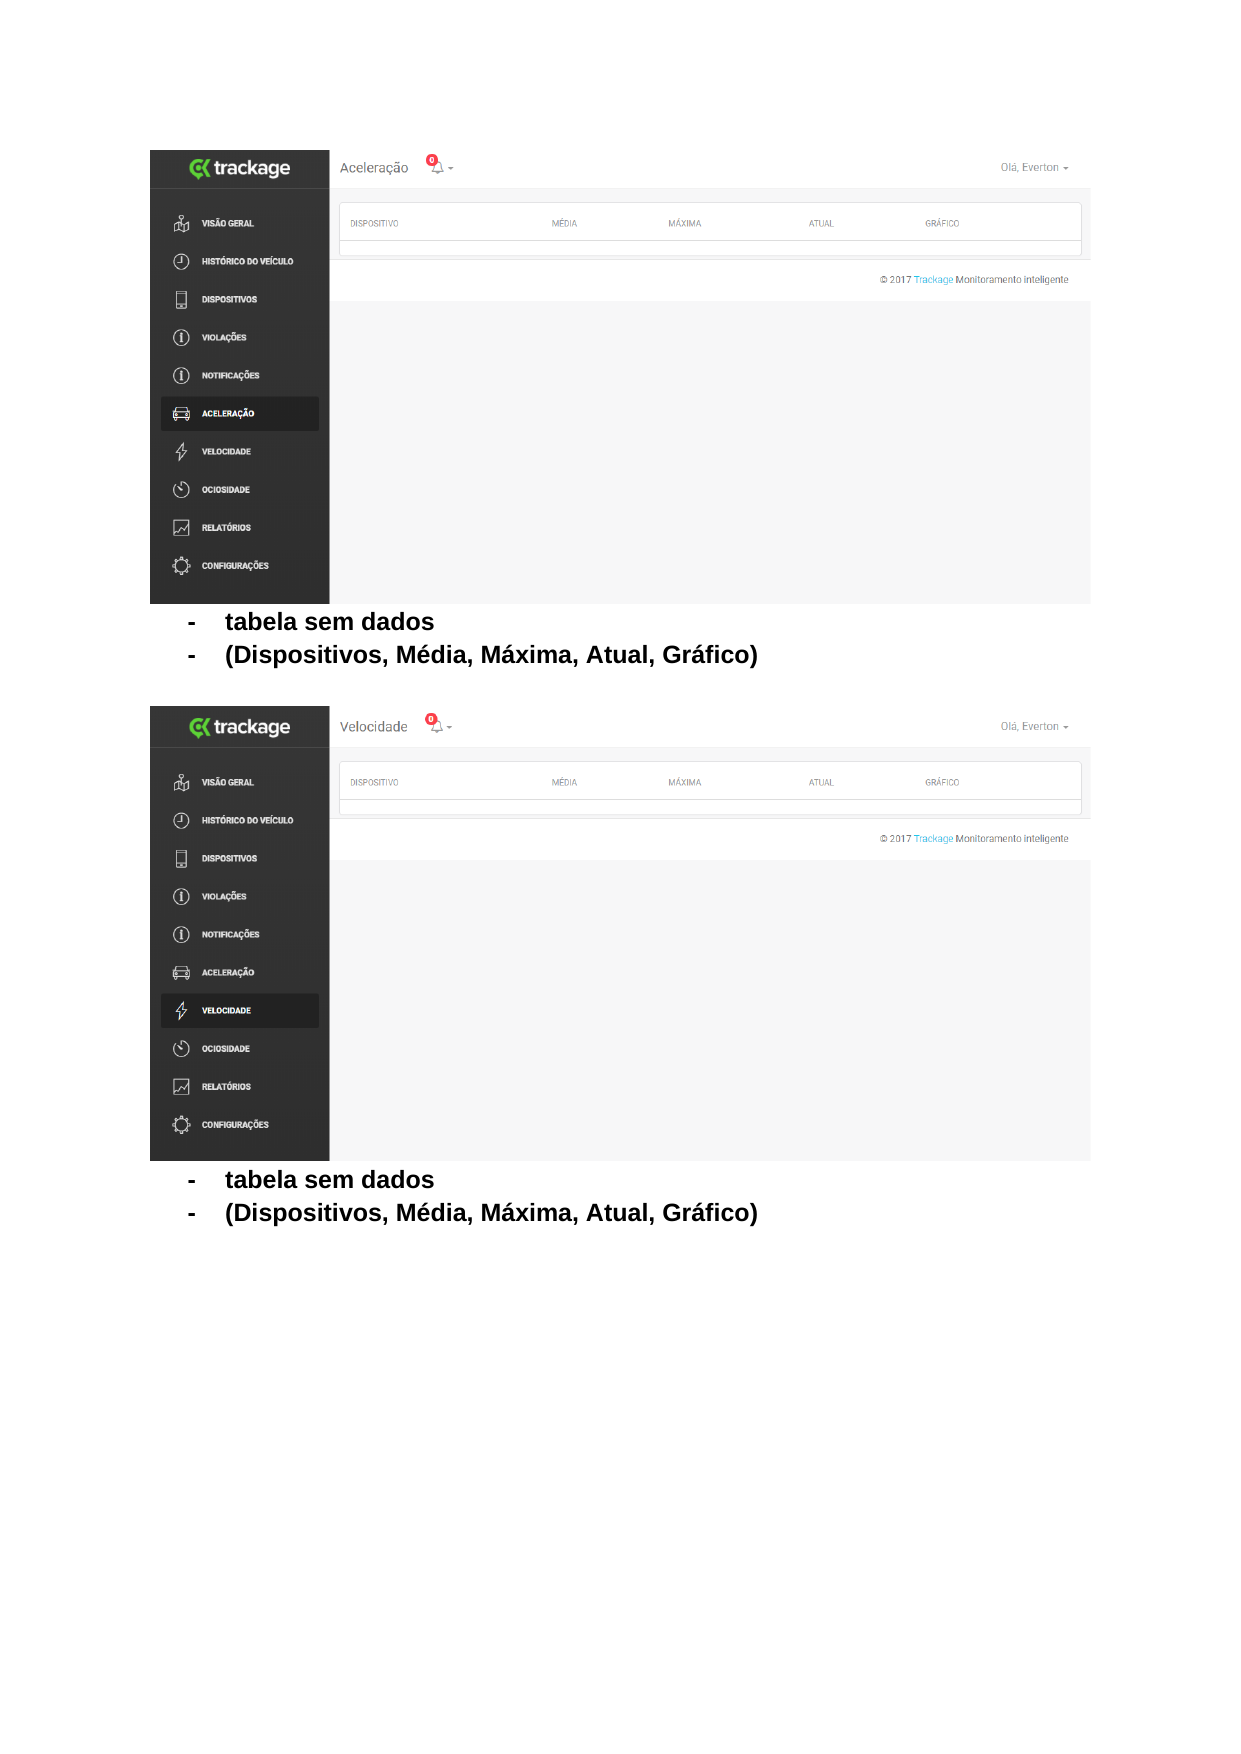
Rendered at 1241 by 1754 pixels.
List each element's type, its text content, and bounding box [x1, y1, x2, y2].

picture [150, 706, 1091, 1161]
picture [150, 150, 1091, 604]
list tabela sem dados [187, 607, 1090, 636]
list tabela sem dados [187, 1164, 1090, 1193]
list (Dispositivos, Média, Máxima, Atual, Gráfico) [187, 1198, 1090, 1226]
list (Dispositivos, Média, Máxima, Atual, Gráfico) [187, 640, 1090, 669]
